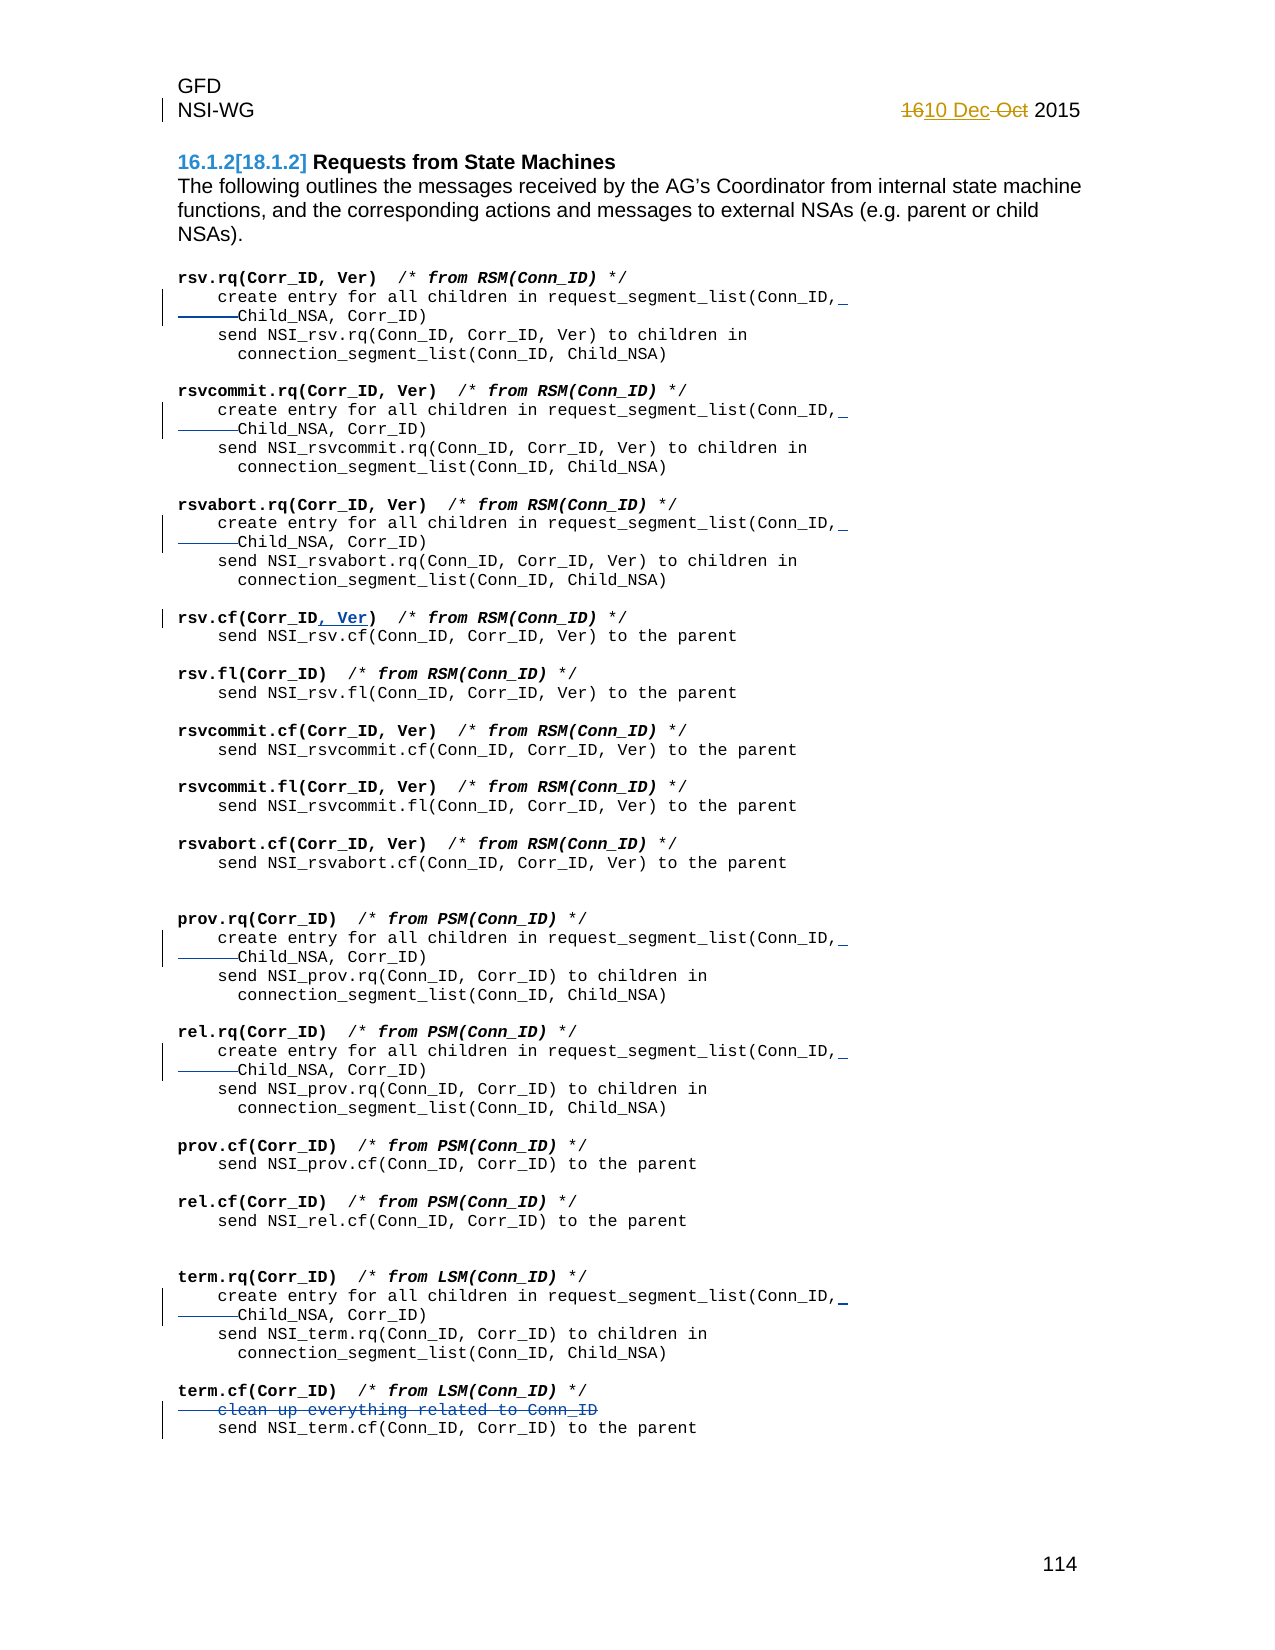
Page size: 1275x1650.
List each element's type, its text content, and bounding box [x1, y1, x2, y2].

text rsvcommit.fl(Corr_ID, Ver) /* from RSM(Conn_ID) */ [177, 779, 1098, 798]
text rsv.fl(Corr_ID) /* from RSM(Conn_ID) */ [177, 666, 1098, 684]
text send NSI_rsv.fl(Conn_ID, Corr_ID, Ver) to the parent [177, 684, 1098, 703]
text rsvcommit.cf(Corr_ID, Ver) /* from RSM(Conn_ID) */ [177, 722, 1098, 741]
text send NSI_prov.rq(Conn_ID, Corr_ID) to children in [177, 1081, 1098, 1099]
text connection_segment_list(Conn_ID, Child_NSA) [177, 1099, 1098, 1118]
text rel.cf(Corr_ID) /* from PSM(Conn_ID) */ [177, 1194, 1098, 1212]
text create entry for all children in request_segment_list(Conn_ID, [177, 289, 1098, 307]
text create entry for all children in request_segment_list(Conn_ID, [177, 930, 1098, 948]
text send NSI_rsvcommit.rq(Conn_ID, Corr_ID, Ver) to children in [177, 439, 1098, 458]
text send NSI_rsv.cf(Conn_ID, Corr_ID, Ver) to the parent [177, 628, 1098, 647]
text create entry for all children in request_segment_list(Conn_ID, [177, 515, 1098, 534]
text send NSI_term.cf(Conn_ID, Corr_ID) to the parent [177, 1420, 1098, 1439]
text Child_NSA, Corr_ID) [177, 534, 1098, 553]
text connection_segment_list(Conn_ID, Child_NSA) [177, 345, 1098, 364]
text term.cf(Corr_ID) /* from LSM(Conn_ID) */ [177, 1382, 1098, 1401]
text Child_NSA, Corr_ID) [177, 421, 1098, 439]
text create entry for all children in request_segment_list(Conn_ID, [177, 402, 1098, 421]
text create entry for all children in request_segment_list(Conn_ID, [177, 1288, 1098, 1307]
text rsvabort.cf(Corr_ID, Ver) /* from RSM(Conn_ID) */ [177, 835, 1098, 854]
text Child_NSA, Corr_ID) [177, 1307, 1098, 1326]
text connection_segment_list(Conn_ID, Child_NSA) [177, 458, 1098, 477]
text Child_NSA, Corr_ID) [177, 948, 1098, 967]
text connection_segment_list(Conn_ID, Child_NSA) [177, 986, 1098, 1005]
text prov.rq(Corr_ID) /* from PSM(Conn_ID) */ [177, 911, 1098, 930]
text send NSI_rsvabort.cf(Conn_ID, Corr_ID, Ver) to the parent [177, 854, 1098, 873]
text send NSI_prov.cf(Conn_ID, Corr_ID) to the parent [177, 1156, 1098, 1175]
text connection_segment_list(Conn_ID, Child_NSA) [177, 571, 1098, 590]
text prov.cf(Corr_ID) /* from PSM(Conn_ID) */ [177, 1137, 1098, 1156]
subtitle Requests from State Machines [177, 150, 1098, 174]
text send NSI_rsvabort.rq(Conn_ID, Corr_ID, Ver) to children in [177, 553, 1098, 571]
text rsv.rq(Corr_ID, Ver) /* from RSM(Conn_ID) */ [177, 270, 1098, 289]
text rsvabort.rq(Corr_ID, Ver) /* from RSM(Conn_ID) */ [177, 496, 1098, 515]
text The following outlines the messages received by the AG’s Coordinator from internal state machine functions, and the corresponding actions and messages to external NSAs (e.g. parent or child NSAs). [177, 174, 1098, 246]
text send NSI_term.rq(Conn_ID, Corr_ID) to children in [177, 1326, 1098, 1344]
text create entry for all children in request_segment_list(Conn_ID, [177, 1043, 1098, 1062]
text Child_NSA, Corr_ID) [177, 1062, 1098, 1081]
text send NSI_rsvcommit.cf(Conn_ID, Corr_ID, Ver) to the parent [177, 741, 1098, 760]
text rsv.cf(Corr_ID) /* from RSM(Conn_ID) */ [177, 609, 1098, 628]
text send NSI_rsv.rq(Conn_ID, Corr_ID, Ver) to children in [177, 326, 1098, 345]
text send NSI_rsvcommit.fl(Conn_ID, Corr_ID, Ver) to the parent [177, 798, 1098, 817]
text send NSI_rel.cf(Conn_ID, Corr_ID) to the parent [177, 1212, 1098, 1231]
text rsvcommit.rq(Corr_ID, Ver) /* from RSM(Conn_ID) */ [177, 383, 1098, 402]
text term.rq(Corr_ID) /* from LSM(Conn_ID) */ [177, 1269, 1098, 1288]
text connection_segment_list(Conn_ID, Child_NSA) [177, 1344, 1098, 1363]
text send NSI_prov.rq(Conn_ID, Corr_ID) to children in [177, 967, 1098, 986]
text Child_NSA, Corr_ID) [177, 307, 1098, 326]
text rel.rq(Corr_ID) /* from PSM(Conn_ID) */ [177, 1024, 1098, 1043]
